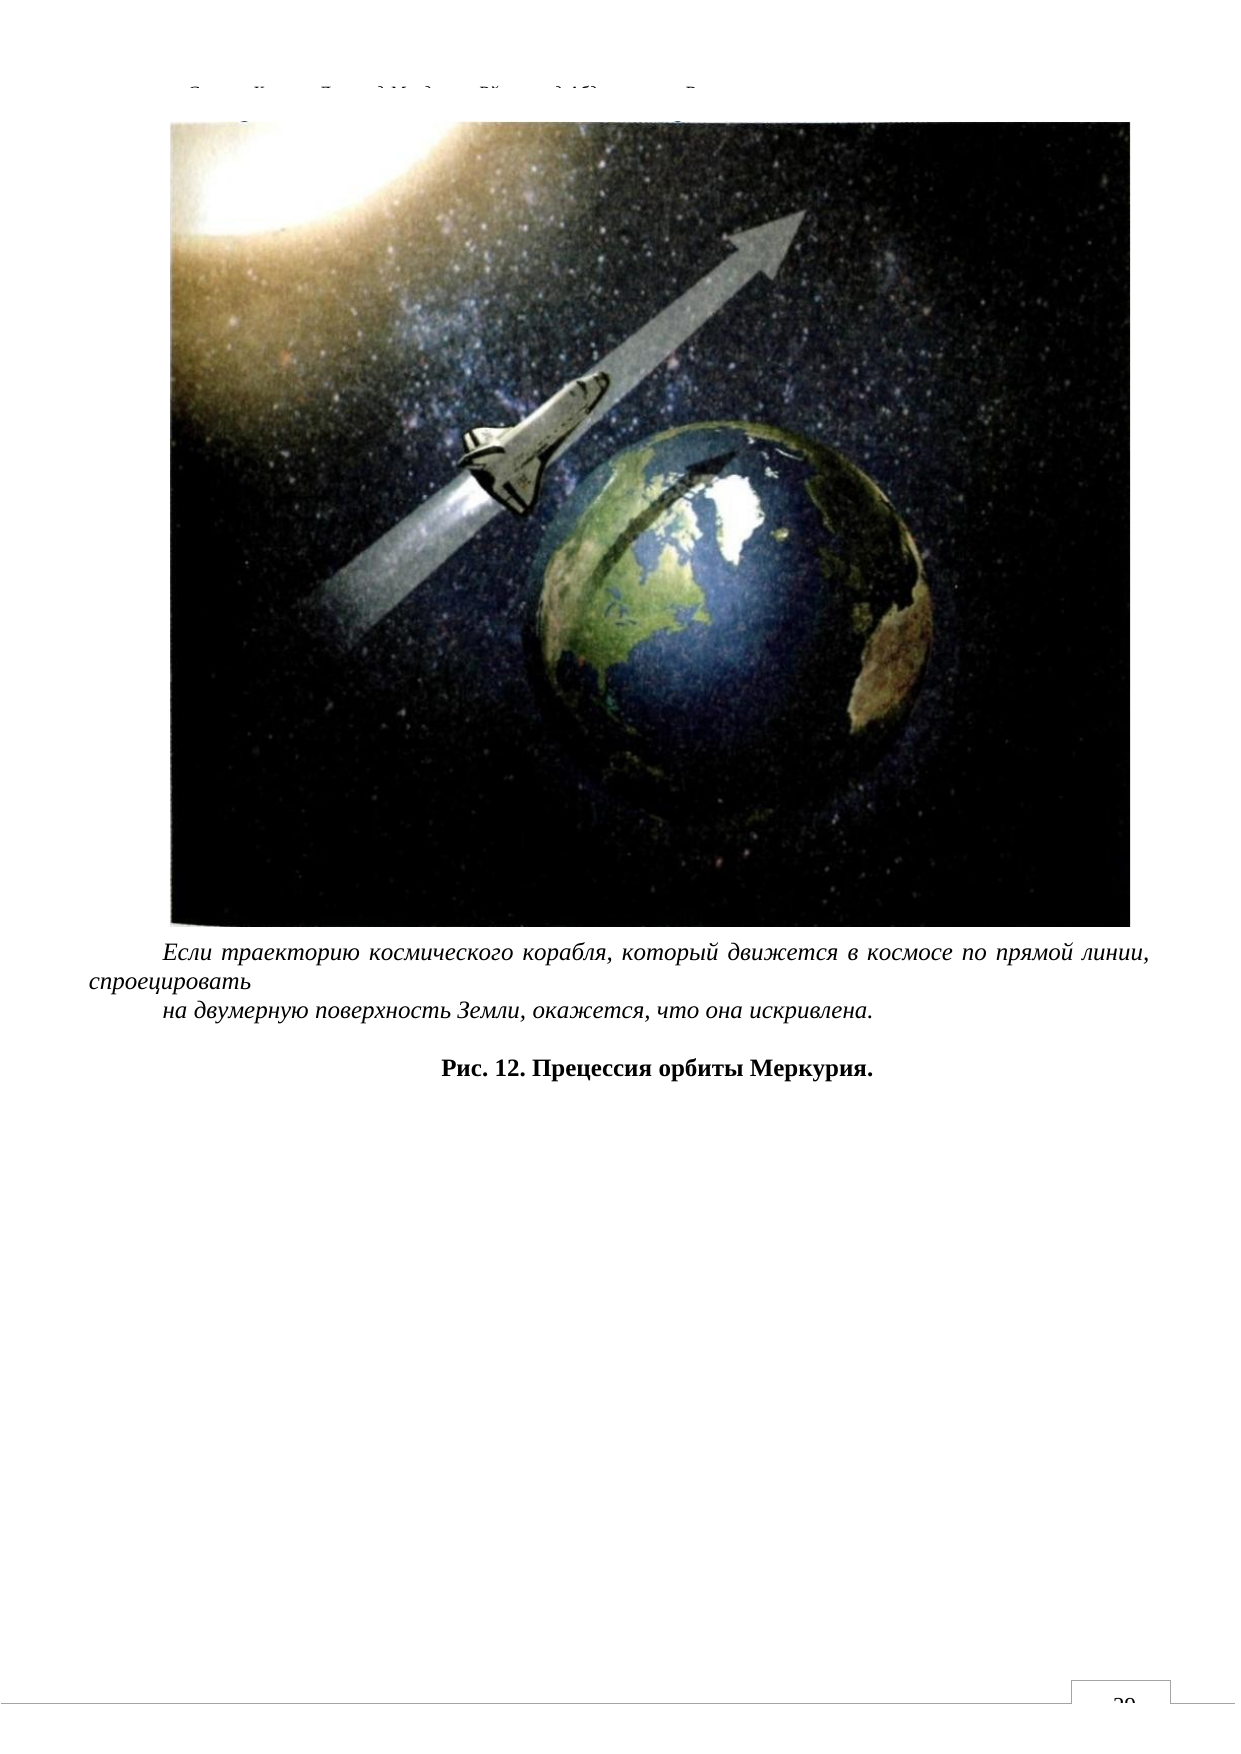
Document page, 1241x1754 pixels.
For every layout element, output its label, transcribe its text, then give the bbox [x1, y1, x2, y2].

subtitle Рис. 12. Прецессия орбиты Меркурия. [441, 1053, 1163, 1082]
text на двумерную поверхность Земли, окажется, что она искривлена. [162, 995, 1163, 1024]
picture [169, 121, 1131, 927]
text Если траекторию космического корабля, который движется в космосе по прямой линии, спроецировать [88, 937, 1163, 995]
